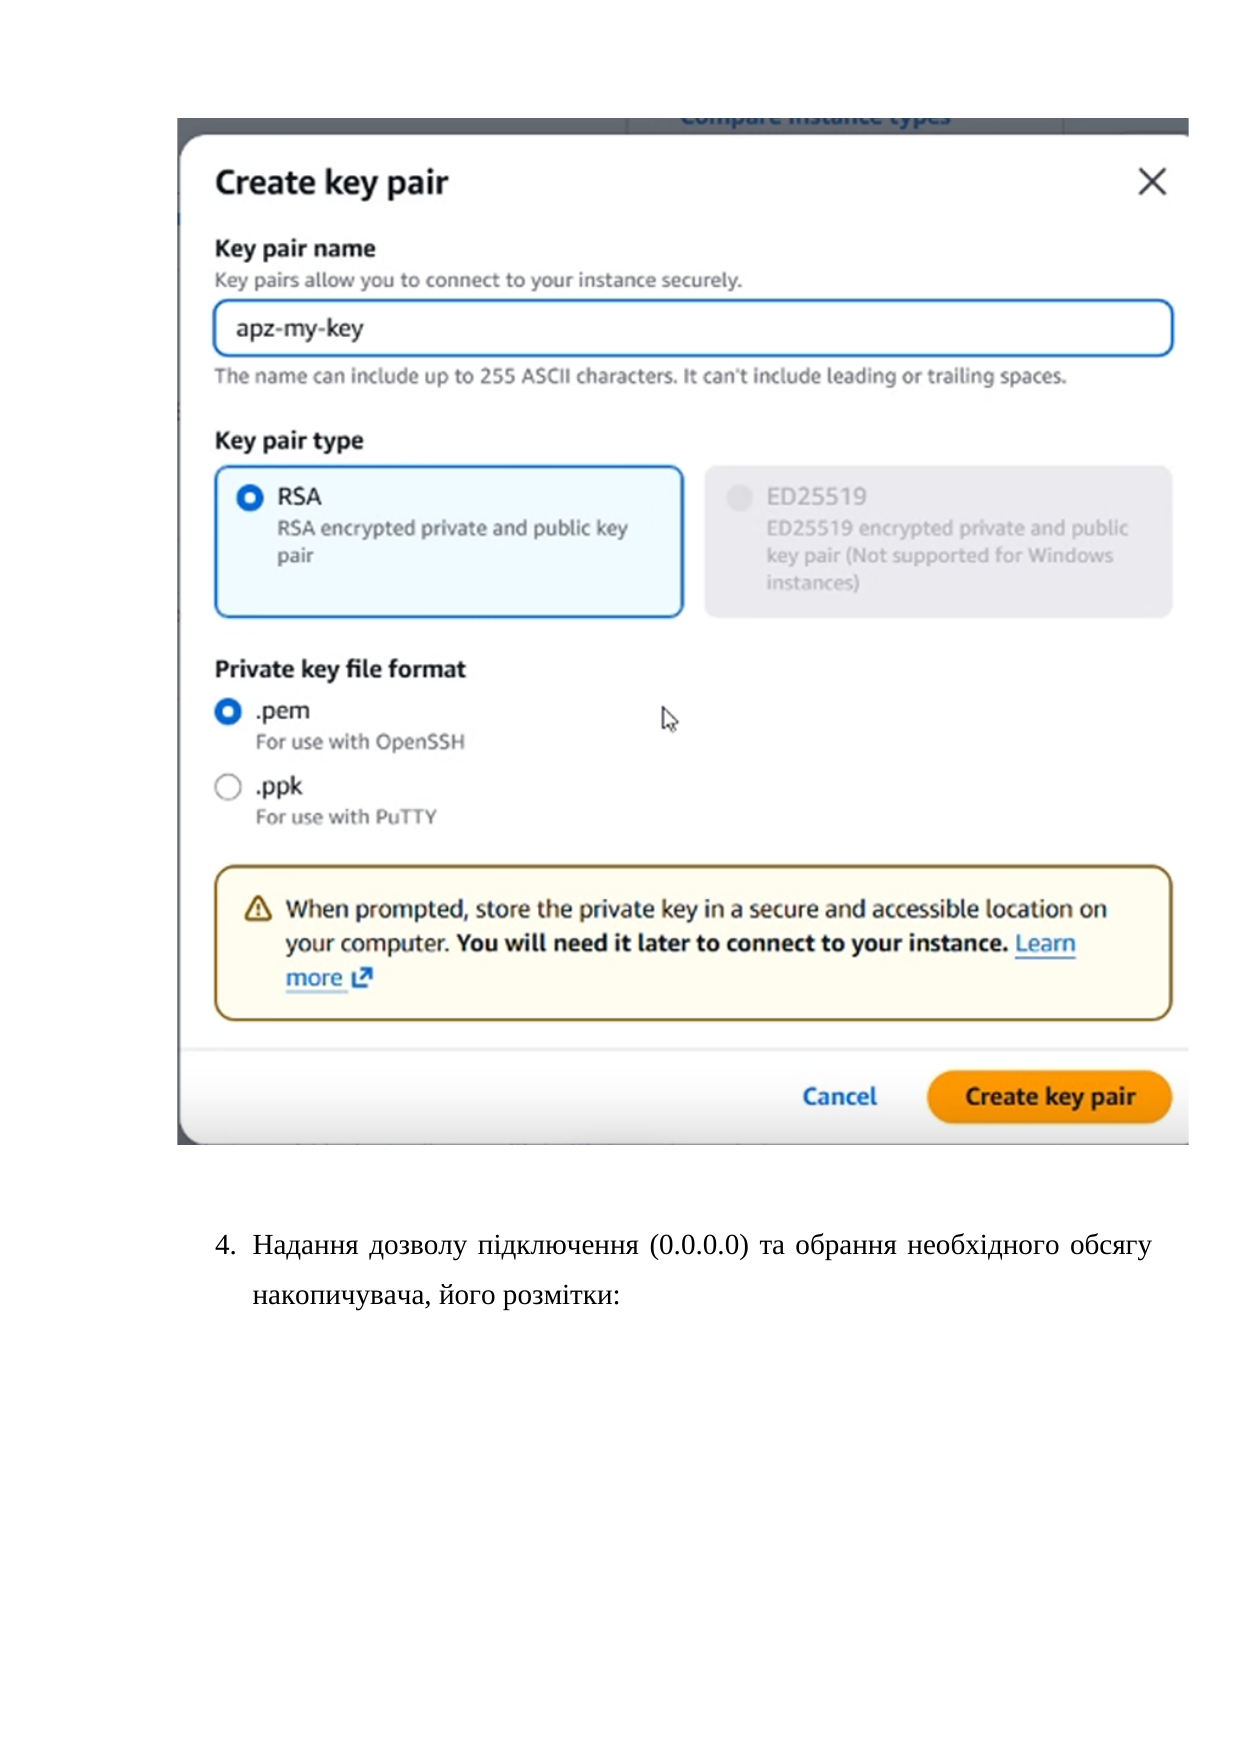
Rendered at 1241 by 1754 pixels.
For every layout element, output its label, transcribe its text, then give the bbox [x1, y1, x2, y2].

picture [177, 118, 1189, 1145]
list Надання дозволу підключення (0.0.0.0) та обрання необхідного обсягу накопичувача, його розмітки: [215, 1227, 1153, 1311]
